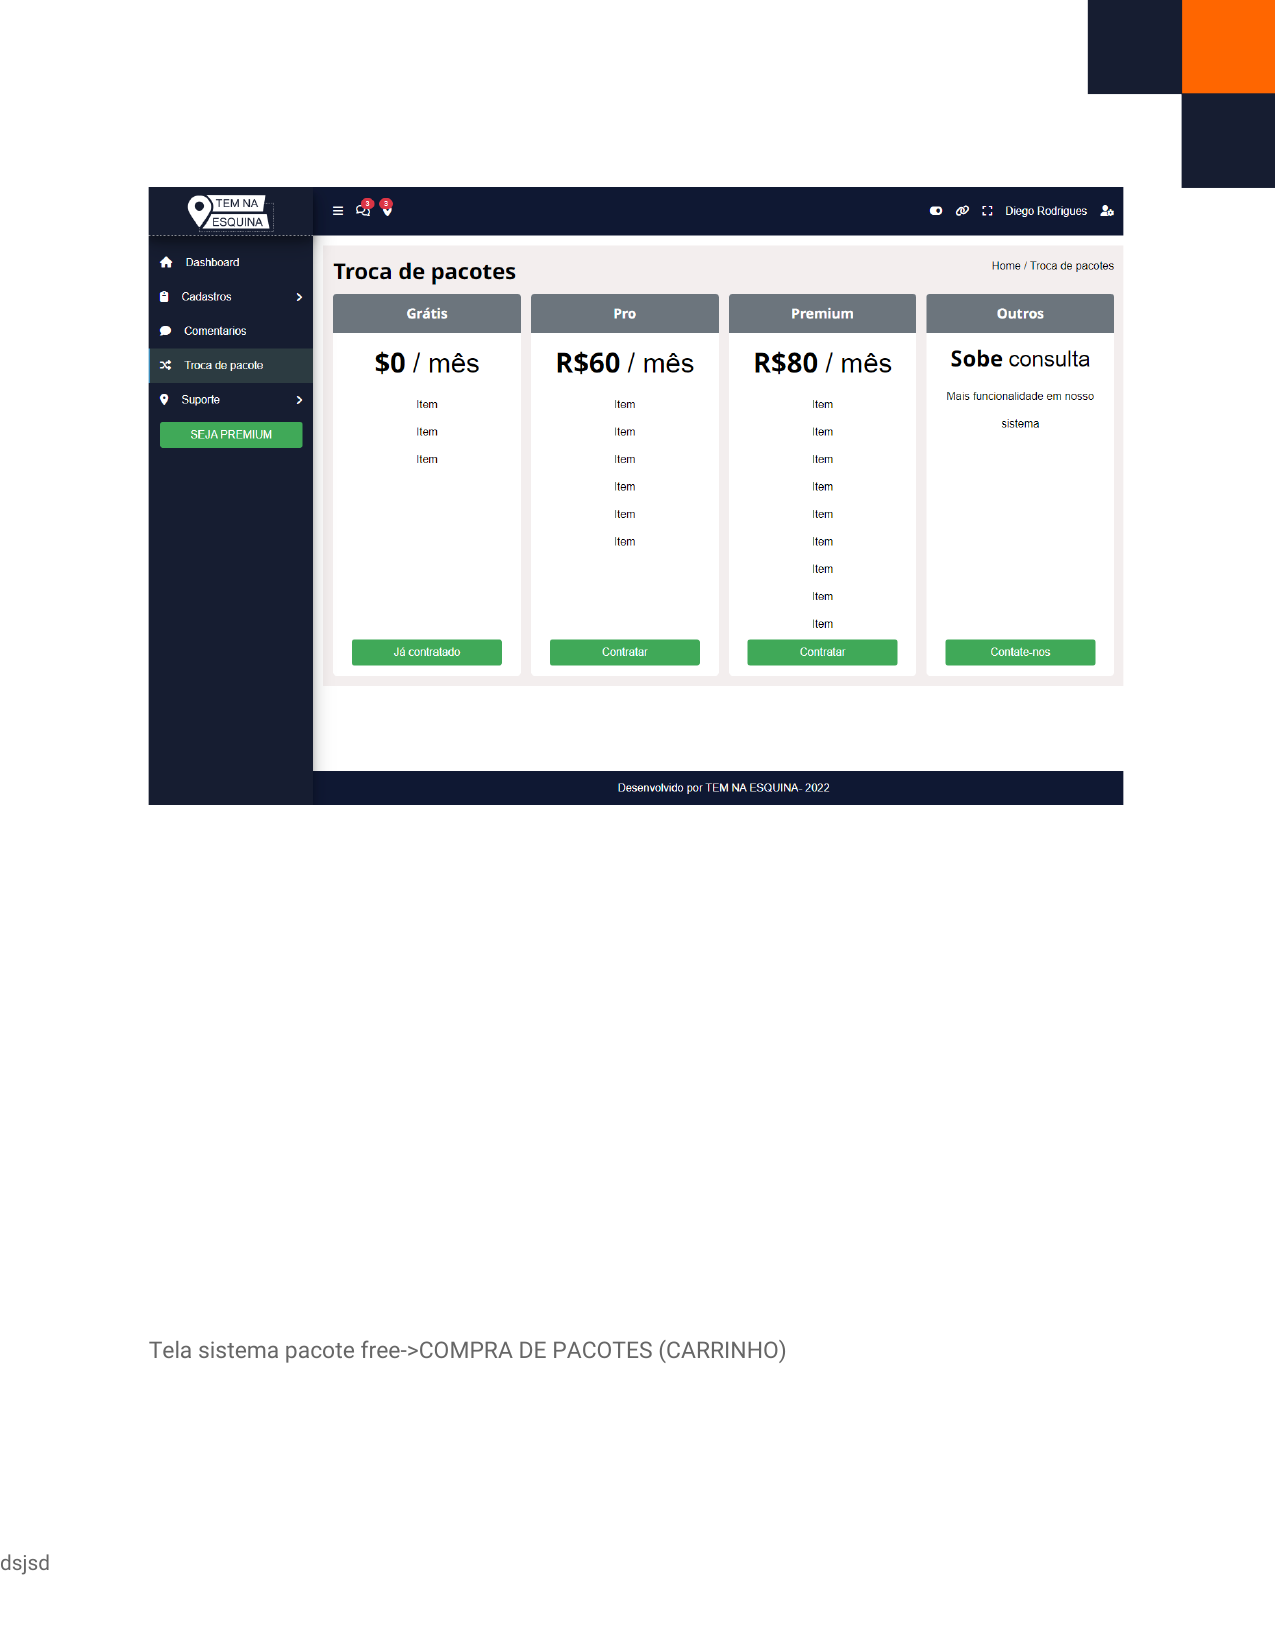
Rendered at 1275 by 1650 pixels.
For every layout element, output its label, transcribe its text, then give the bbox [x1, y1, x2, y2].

picture [148, 0, 1275, 805]
text Tela sistema pacote free->COMPRA DE PACOTES (CARRINHO) [148, 1338, 1125, 1364]
